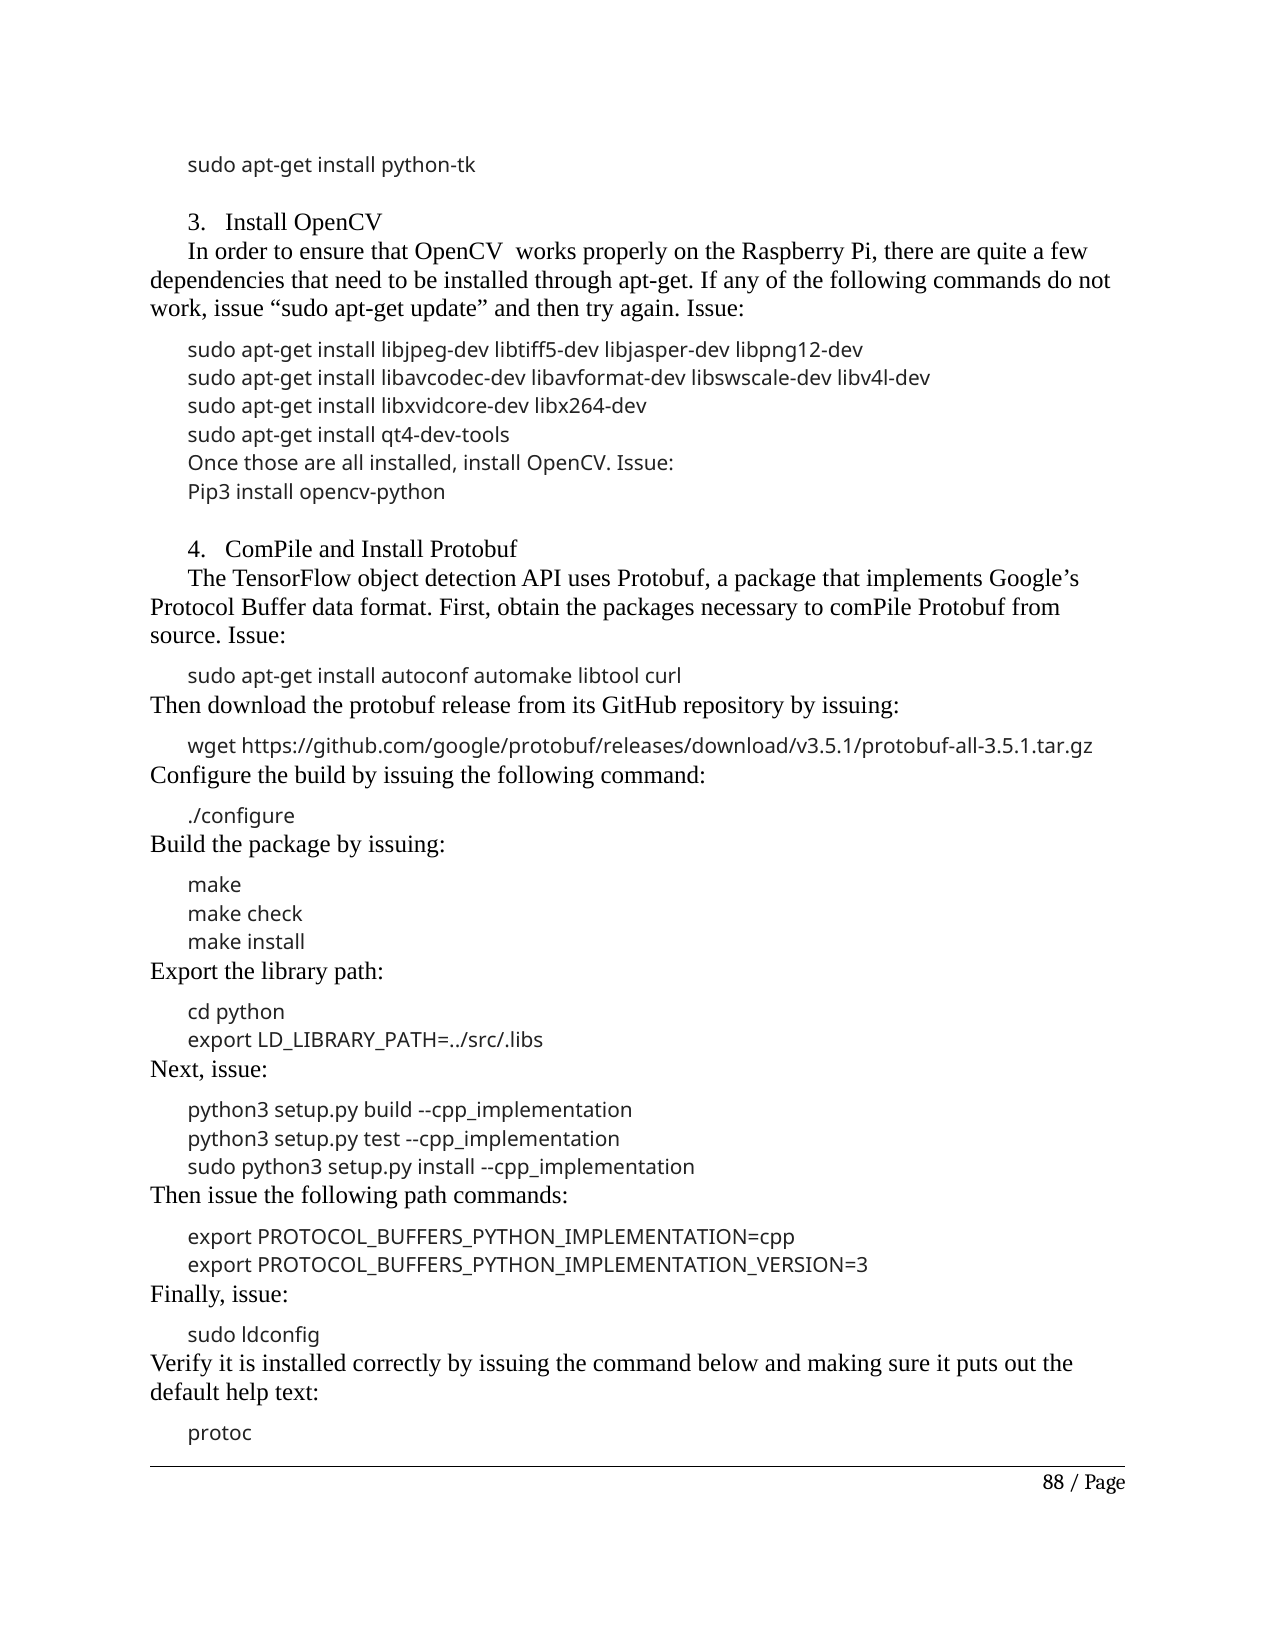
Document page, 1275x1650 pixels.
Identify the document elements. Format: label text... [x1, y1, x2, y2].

list ComPile and Install Protobuf [187, 534, 1125, 563]
text Then download the protobuf release from its GitHub repository by issuing: [150, 690, 1125, 719]
text export PROTOCOL_BUFFERS_PYTHON_IMPLEMENTATION_VERSION=3 [150, 1250, 1125, 1279]
text sudo apt-get install qt4-dev-tools [150, 420, 1125, 448]
list Install OpenCV [187, 207, 1125, 236]
text python3 setup.py test --cpp_implementation [150, 1124, 1125, 1152]
text Build the package by issuing: [150, 829, 1125, 858]
text Finally, issue: [150, 1279, 1125, 1307]
text Verify it is installed correctly by issuing the command below and making sure it puts out the default help text: [150, 1348, 1125, 1406]
text sudo apt-get install python-tk [150, 150, 1125, 178]
text make [150, 871, 1125, 899]
text Export the library path: [150, 956, 1125, 985]
text ./configure [150, 801, 1125, 829]
text wget https://github.com/google/protobuf/releases/download/v3.5.1/protobuf-all-3.5.1.tar.gz [150, 731, 1125, 760]
text cd python [150, 997, 1125, 1026]
text sudo python3 setup.py install --cpp_implementation [150, 1152, 1125, 1181]
text protoc [150, 1418, 1125, 1447]
text make check [150, 899, 1125, 927]
text Pip3 install opencv-python [150, 477, 1125, 505]
text sudo apt-get install libjpeg-dev libtiff5-dev libjasper-dev libpng12-dev [150, 335, 1125, 363]
text export LD_LIBRARY_PATH=../src/.libs [150, 1026, 1125, 1054]
text python3 setup.py build --cpp_implementation [150, 1095, 1125, 1124]
text sudo apt-get install libxvidcore-dev libx264-dev [150, 392, 1125, 420]
text Configure the build by issuing the following command: [150, 760, 1125, 788]
text In order to ensure that OpenCV works properly on the Raspberry Pi, there are quite a few dependencies that need to be installed through apt-get. If any of the following commands do not work, issue “sudo apt-get update” and then try again. Issue: [150, 236, 1125, 322]
text The TensorFlow object detection API uses Protobuf, a package that implements Google’s Protocol Buffer data format. First, obtain the packages necessary to comPile Protobuf from source. Issue: [150, 563, 1125, 649]
text sudo apt-get install libavcodec-dev libavformat-dev libswscale-dev libv4l-dev [150, 363, 1125, 392]
text make install [150, 927, 1125, 956]
text Once those are all installed, install OpenCV. Issue: [150, 448, 1125, 477]
text sudo ldconfig [150, 1320, 1125, 1348]
text Next, issue: [150, 1054, 1125, 1083]
text Then issue the following path commands: [150, 1181, 1125, 1209]
text sudo apt-get install autoconf automake libtool curl [150, 662, 1125, 690]
text export PROTOCOL_BUFFERS_PYTHON_IMPLEMENTATION=cpp [150, 1222, 1125, 1250]
